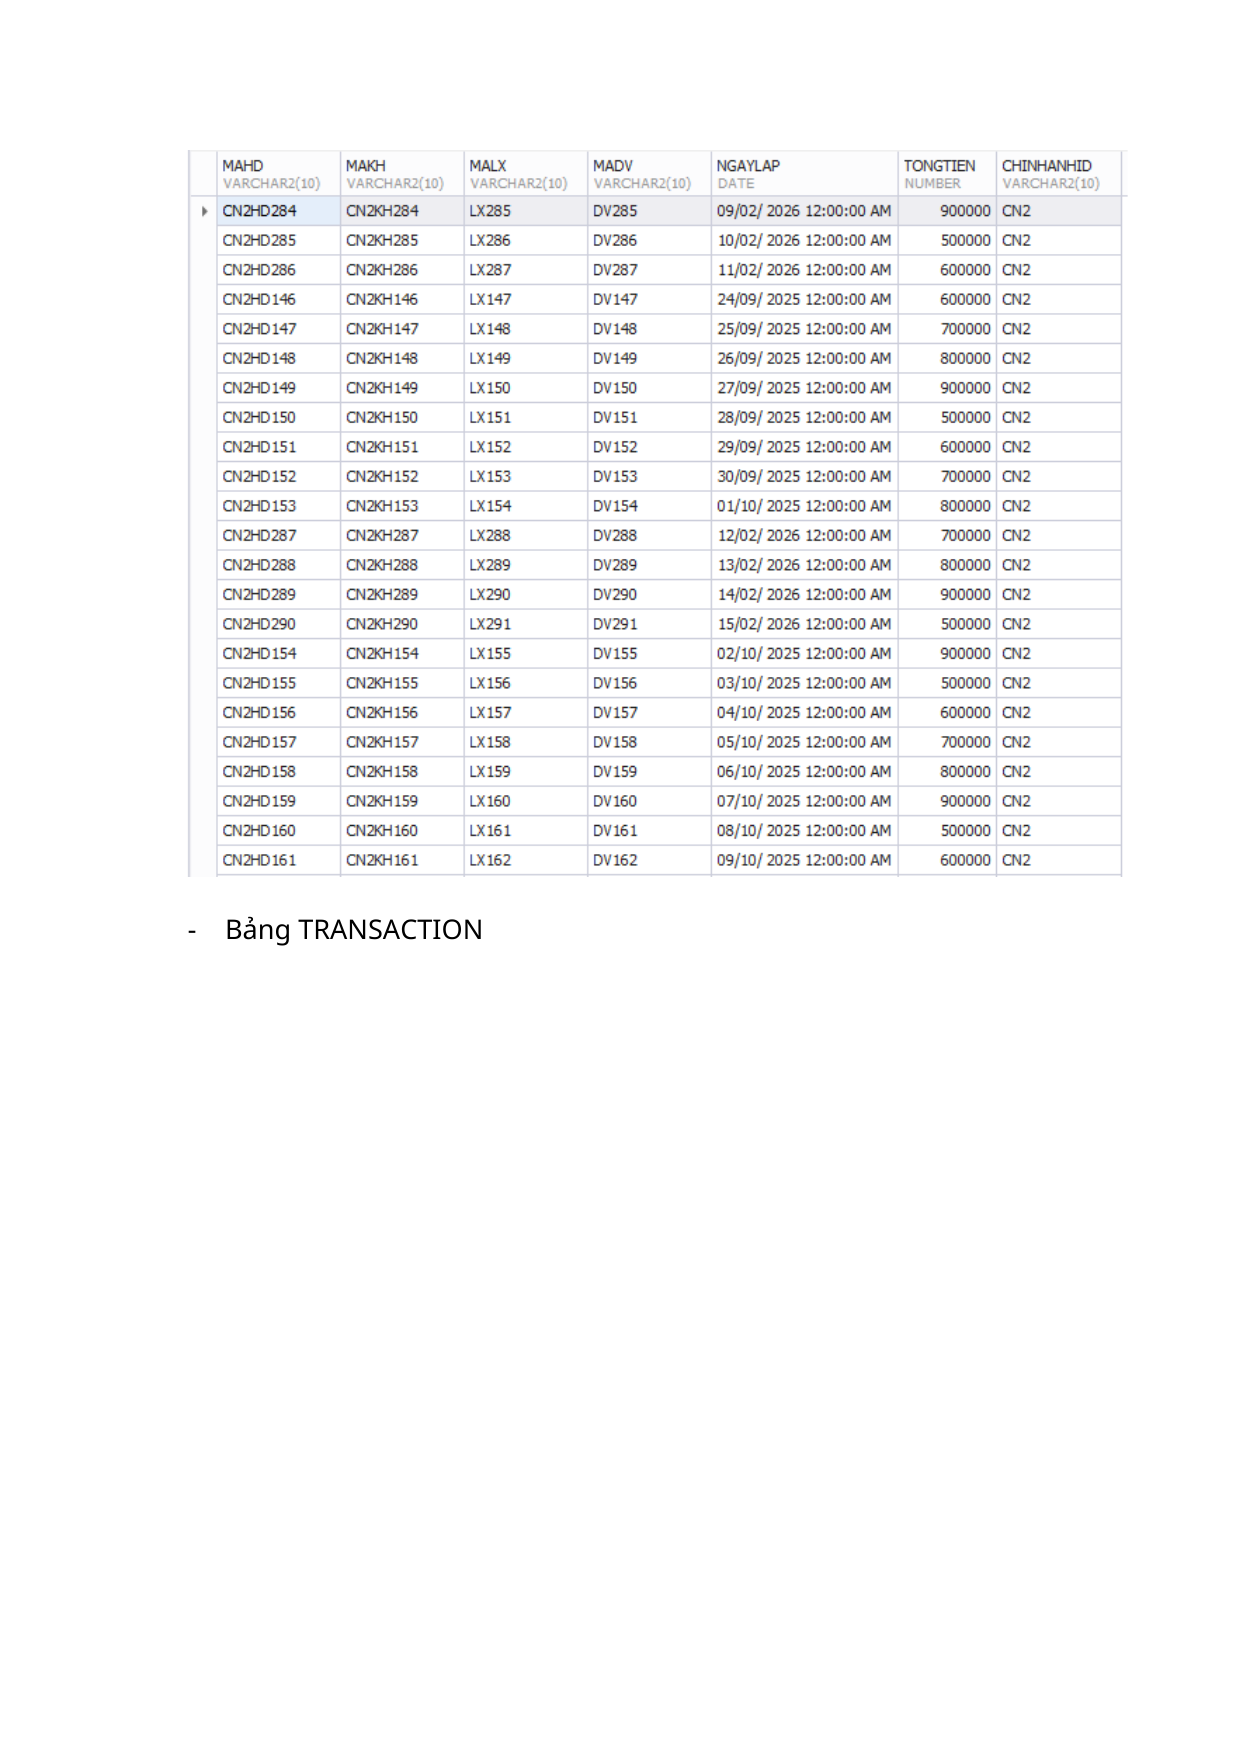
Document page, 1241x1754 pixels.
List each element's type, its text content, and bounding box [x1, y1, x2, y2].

list Bảng TRANSACTION [187, 911, 1090, 947]
picture [187, 150, 1128, 877]
